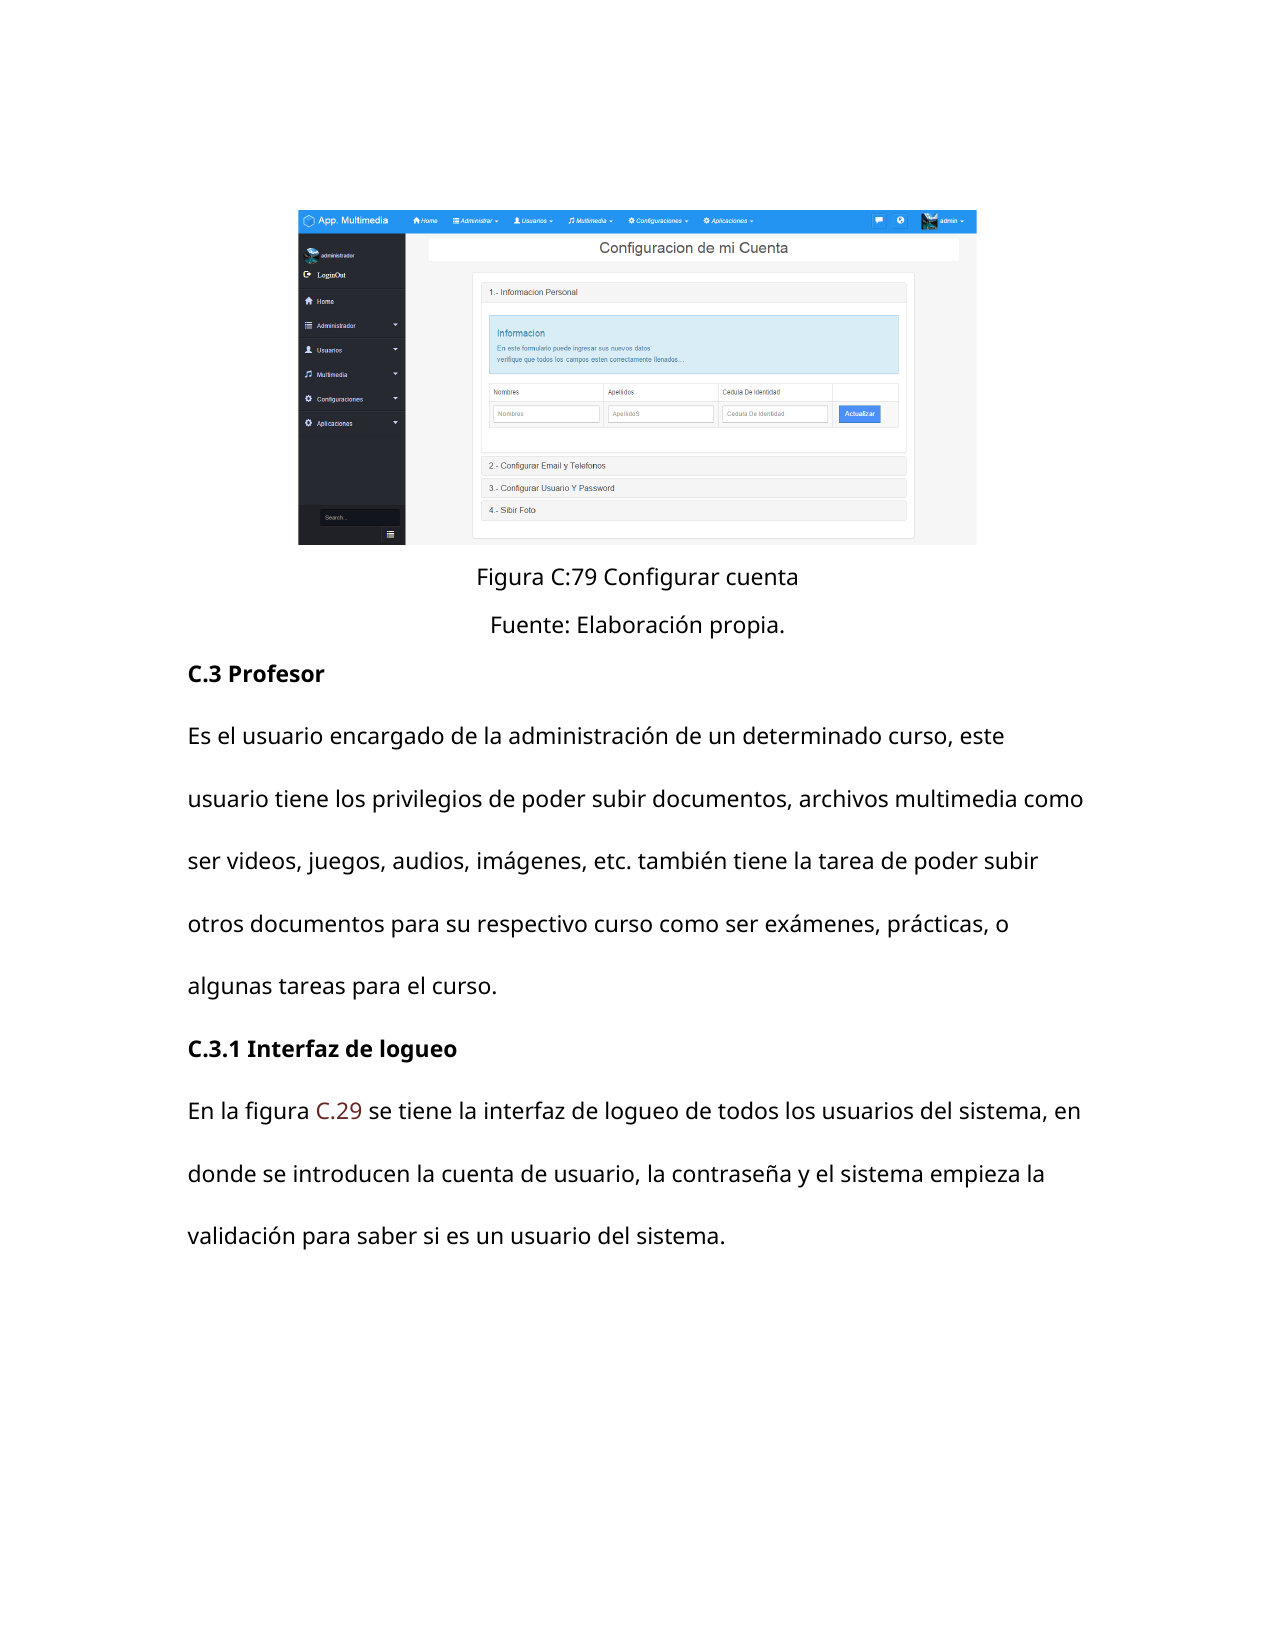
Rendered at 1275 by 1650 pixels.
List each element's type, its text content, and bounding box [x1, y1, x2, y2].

subtitle C.3 Profesor [187, 658, 1087, 689]
text Es el usuario encargado de la administración de un determinado curso, este usuario tiene los privilegios de poder subir documentos, archivos multimedia como ser videos, juegos, audios, imágenes, etc. también tiene la tarea de poder subir otros documentos para su respectivo curso como ser exámenes, prácticas, o algunas tareas para el curso. [187, 720, 1087, 1001]
text Fuente: Elaboración propia. [187, 609, 1087, 640]
text En la figura C.29 se tiene la interfaz de logueo de todos los usuarios del sistema, en donde se introducen la cuenta de usuario, la contraseña y el sistema empieza la validación para saber si es un usuario del sistema. [187, 1095, 1087, 1251]
subtitle C.3.1 Interfaz de logueo [187, 1033, 1087, 1064]
